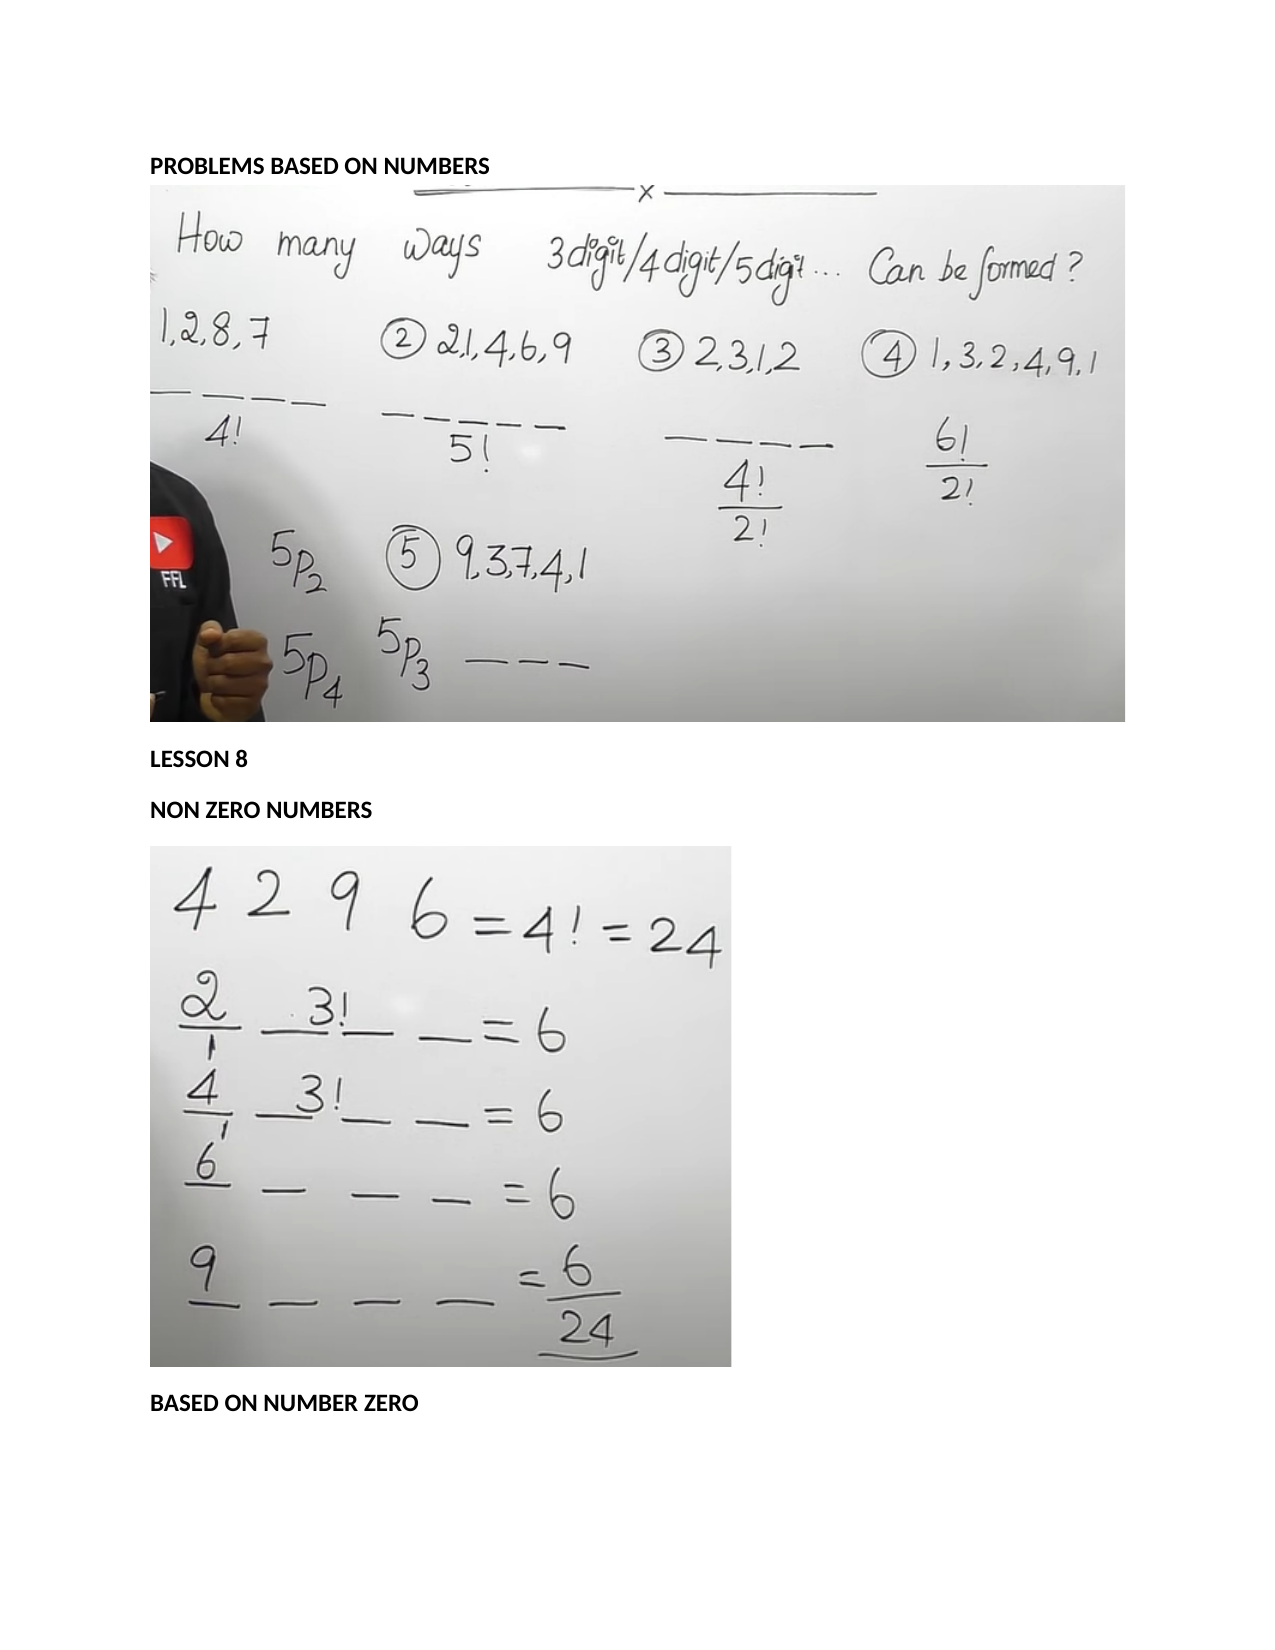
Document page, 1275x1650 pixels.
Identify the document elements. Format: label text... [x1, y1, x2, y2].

picture [150, 185, 1125, 722]
text LESSON 8 [150, 743, 1125, 773]
text NON ZERO NUMBERS [150, 794, 1125, 825]
text PROBLEMS BASED ON NUMBERS [150, 150, 1125, 185]
text BASED ON NUMBER ZERO [150, 1387, 1125, 1418]
picture [150, 846, 732, 1367]
